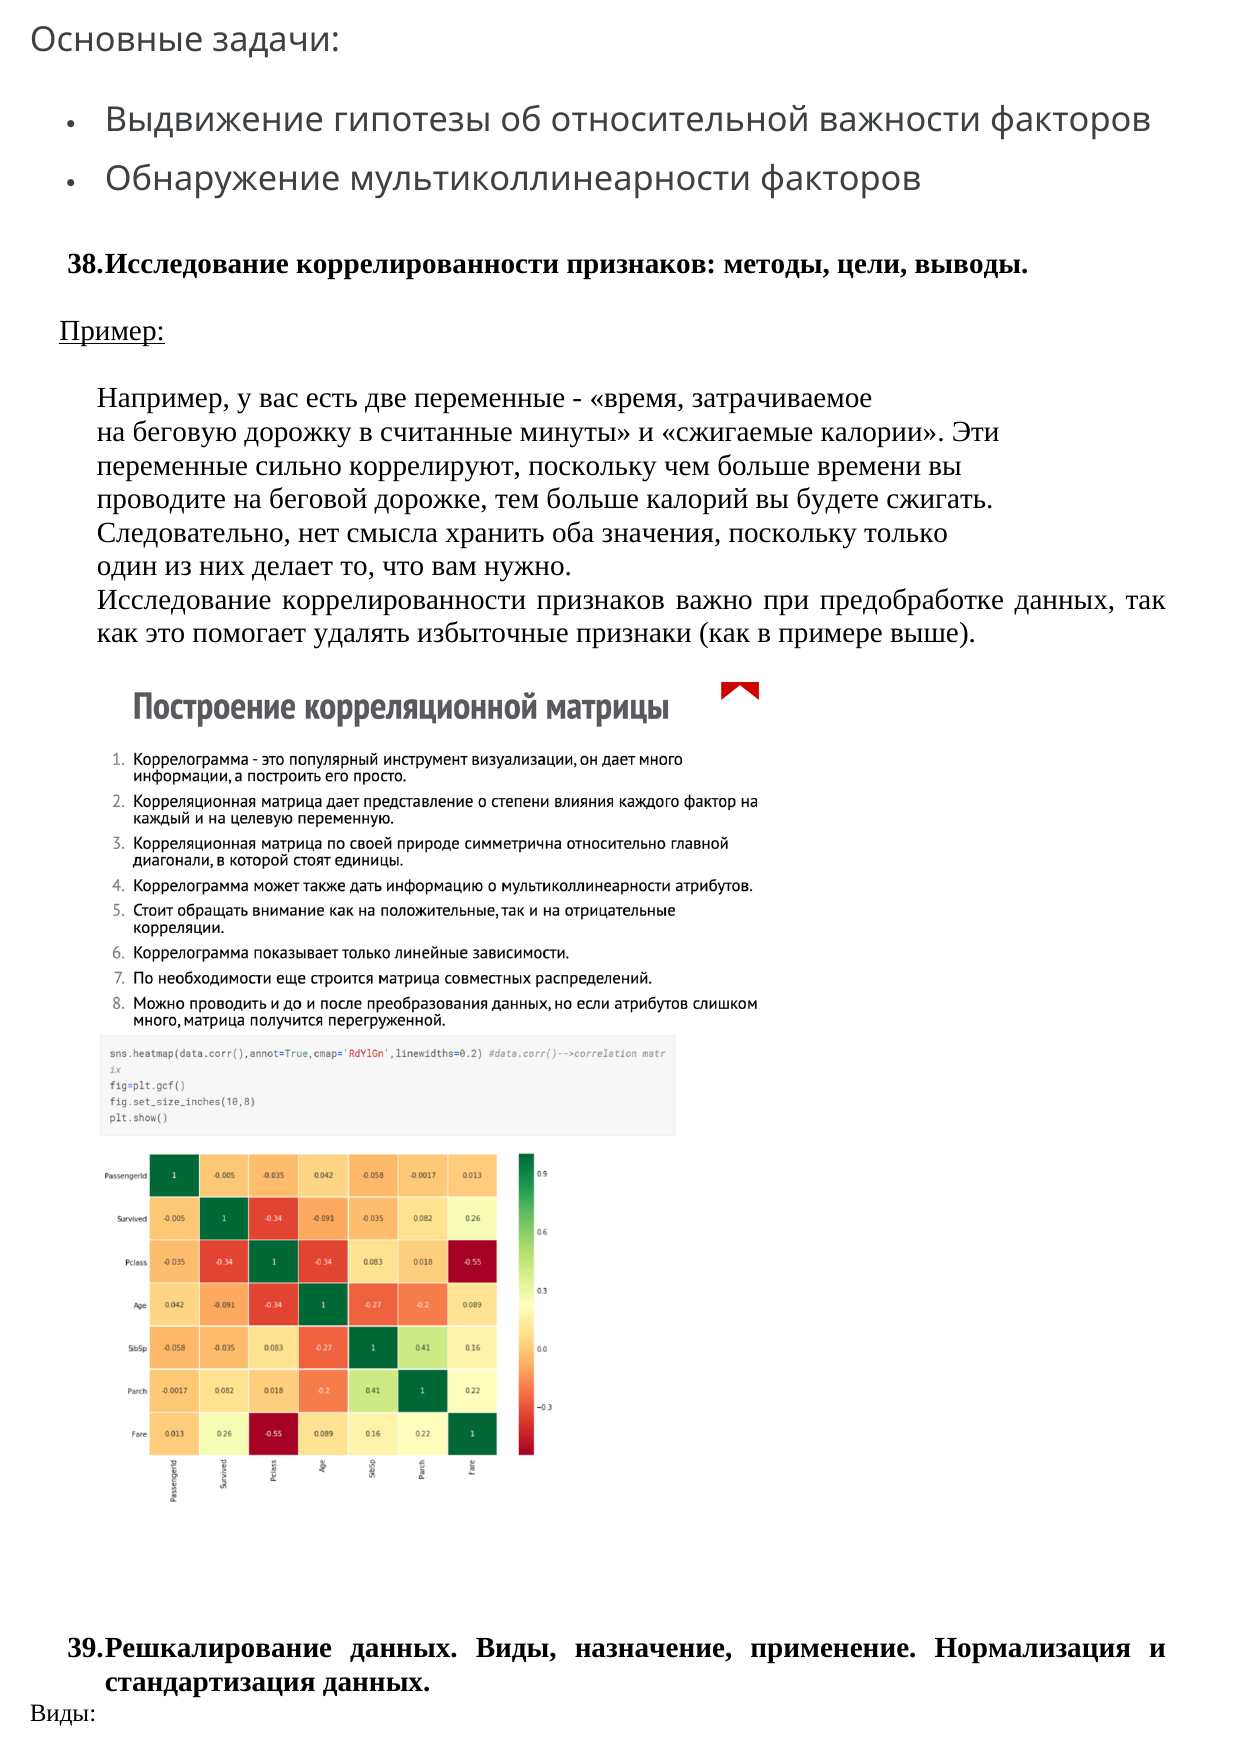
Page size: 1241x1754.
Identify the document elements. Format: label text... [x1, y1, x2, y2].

list Выдвижение гипотезы об относительной важности факторов [67, 94, 1167, 141]
text Виды: [29, 1698, 1167, 1726]
picture [96, 682, 787, 1509]
list Исследование коррелированности признаков важно при предобработке данных, так как это помогает удалять избыточные признаки (как в примере выше). [97, 582, 1167, 649]
list один из них делает то, что вам нужно. [97, 548, 1167, 582]
text Например, у вас есть две переменные - «время, затрачиваемое [59, 381, 1167, 414]
list Исследование коррелированности признаков: методы, цели, выводы. [67, 246, 1167, 280]
text Основные задачи: [29, 15, 1167, 62]
list проводите на беговой дорожке, тем больше калорий вы будете сжигать. [97, 481, 1167, 515]
list Решкалирование данных. Виды, назначение, применение. Нормализация и стандартизация данных. [67, 1631, 1167, 1698]
list переменные сильно коррелируют, поскольку чем больше времени вы [97, 448, 1167, 481]
list на беговую дорожку в считанные минуты» и «сжигаемые калории». Эти [97, 414, 1167, 448]
list Обнаружение мультиколлинеарности факторов [67, 153, 1167, 200]
list Следовательно, нет смысла хранить оба значения, поскольку только [97, 515, 1167, 548]
text Пример: [59, 313, 1167, 347]
